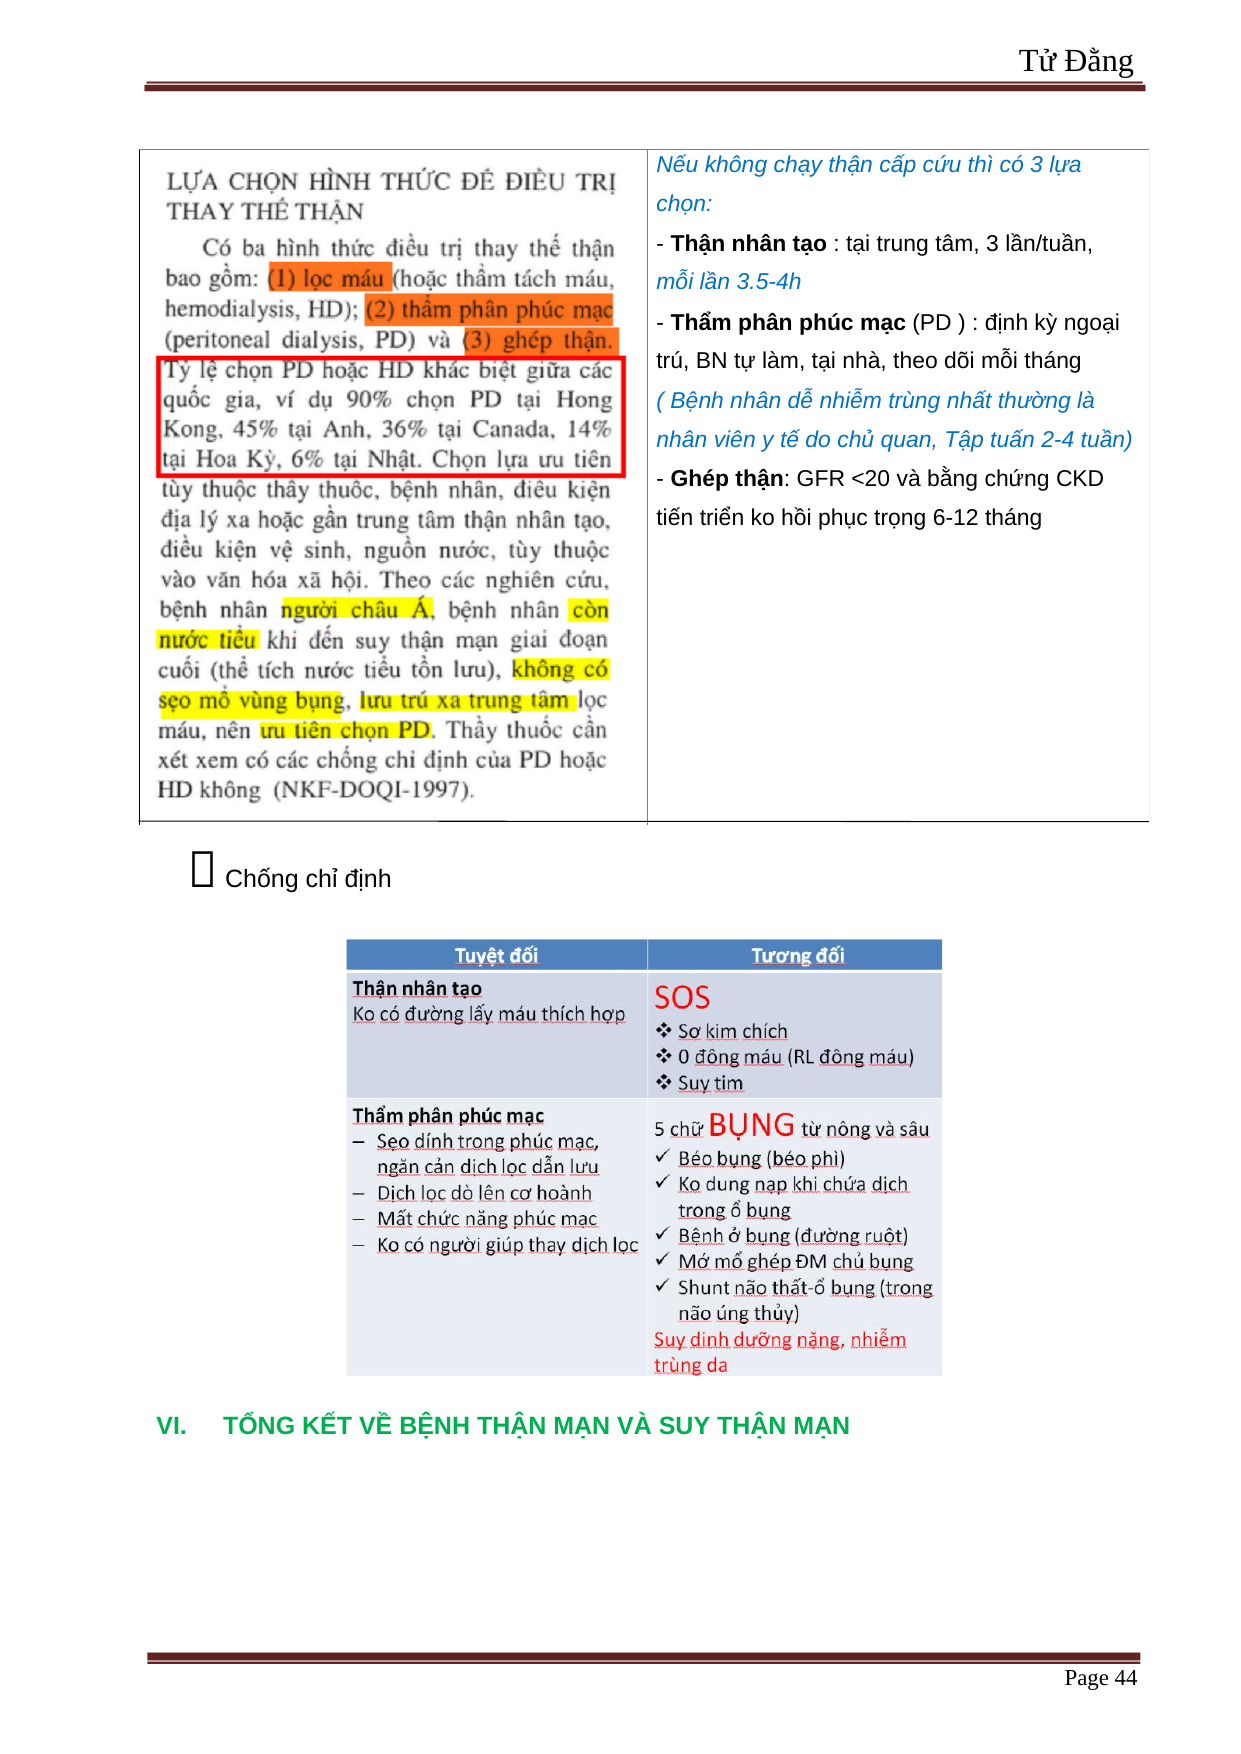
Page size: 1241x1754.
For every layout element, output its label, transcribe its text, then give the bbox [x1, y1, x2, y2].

text Nếu không chạy thận cấp cứu thì có 3 lựa chọn: [656, 151, 1083, 216]
picture [147, 1652, 1141, 1664]
text - Thẩm phân phúc mạc (PD ) : định kỳ ngoại trú, BN tự làm, tại nhà, theo dõi mỗi tháng [656, 308, 1121, 373]
text Page 44 [150, 1664, 1137, 1690]
text Tử Đằng [1019, 42, 1137, 79]
text VI. TỔNG KẾT VỀ BỆNH THẬN MẠN VÀ SUY THẬN MẠN [156, 1411, 1137, 1439]
picture [344, 938, 943, 1376]
picture [138, 81, 1150, 825]
list Chống chỉ định [187, 834, 1137, 903]
text - Thận nhân tạo : tại trung tâm, 3 lần/tuần, mỗi lần 3.5-4h [656, 230, 1094, 295]
text ( Bệnh nhân dễ nhiễm trùng nhất thường là nhân viên y tế do chủ quan, Tập tuấn 2-4 tuần) - Ghép thận: GFR <20 và bằng chứng CKD tiến triển ko hồi phục trọng 6-12 tháng [656, 387, 1133, 531]
